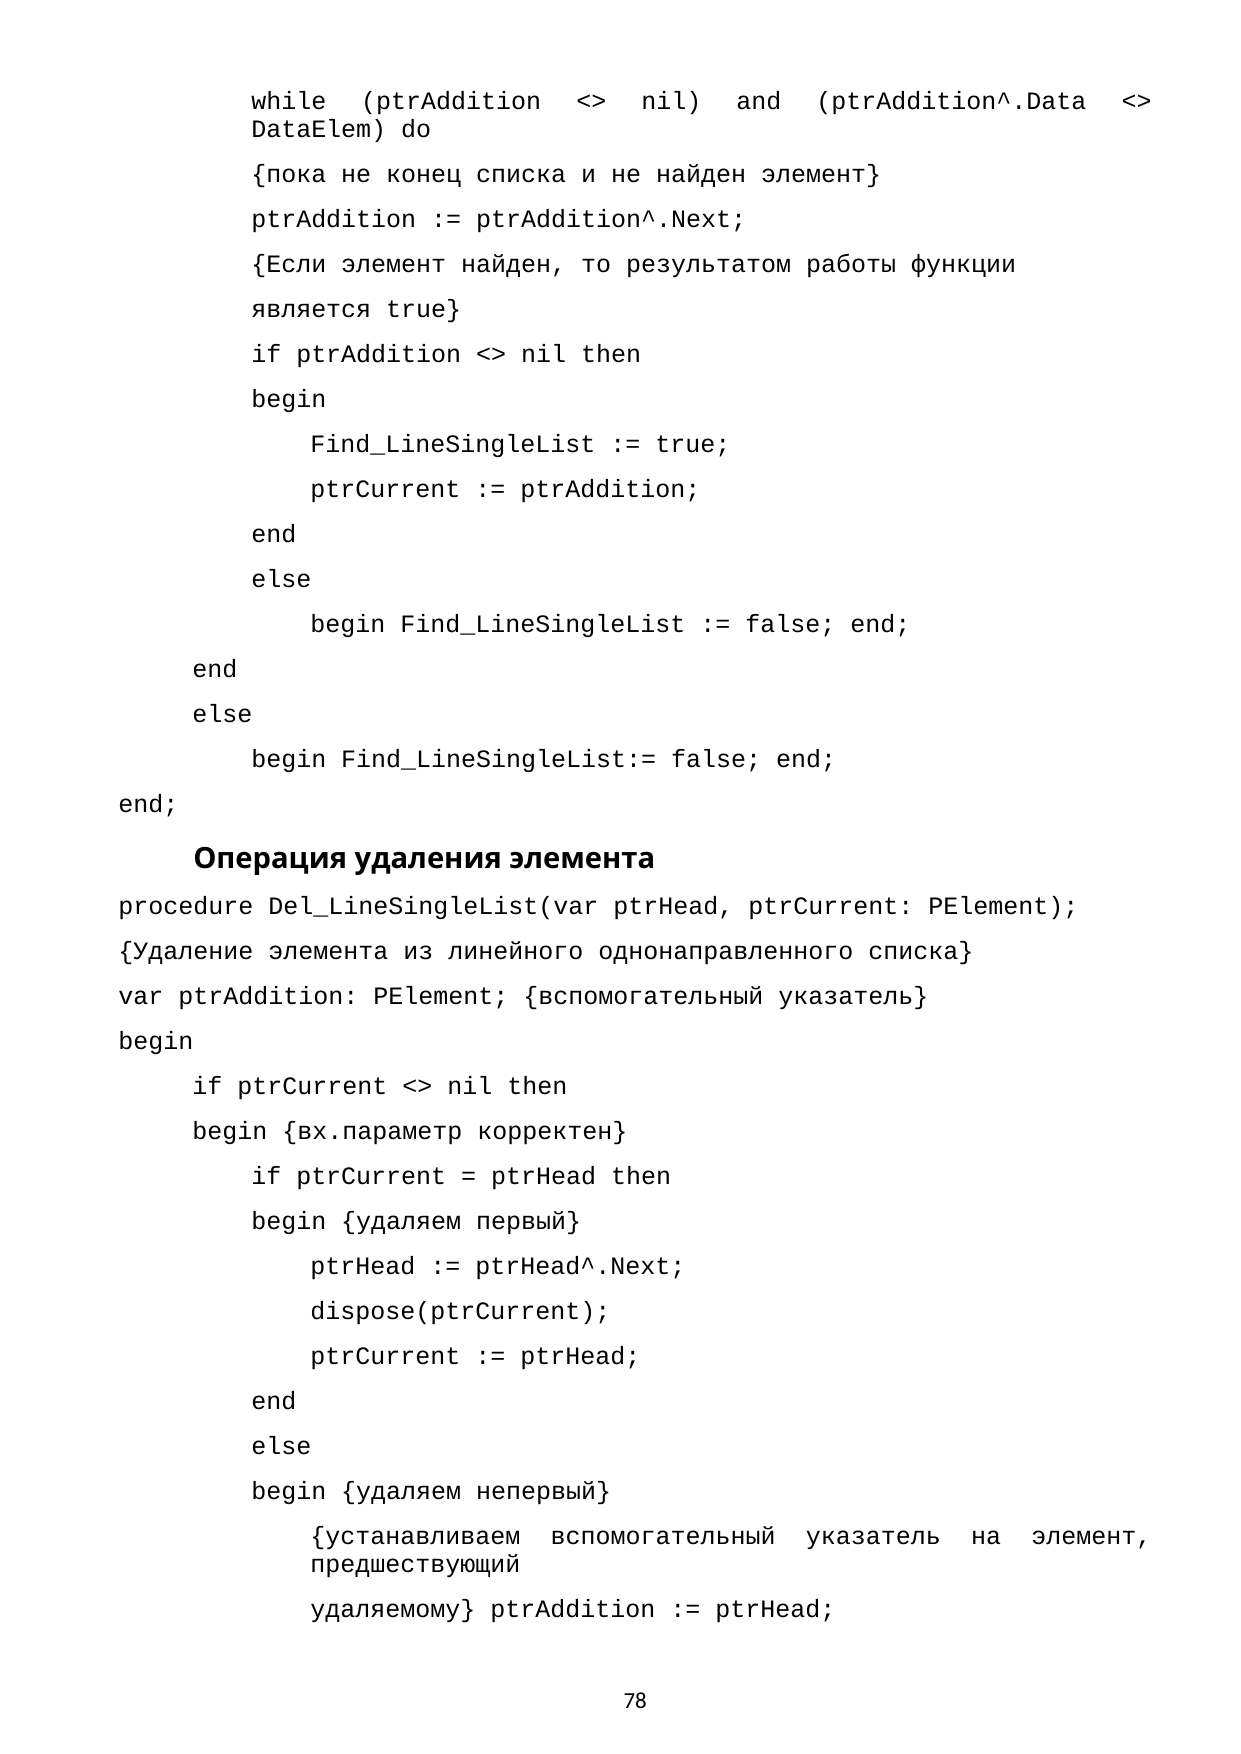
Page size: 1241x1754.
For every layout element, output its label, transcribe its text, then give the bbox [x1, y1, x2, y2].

text else [251, 1433, 1152, 1462]
text begin [251, 387, 1152, 415]
text dispose(ptrCurrent); [310, 1298, 1152, 1327]
text begin Find_LineSingleList := false; end; [310, 612, 1152, 640]
text ptrHead := ptrHead^.Next; [310, 1253, 1152, 1282]
text if ptrCurrent = ptrHead then [251, 1163, 1152, 1192]
text begin {вх.параметр корректен} [192, 1118, 1152, 1147]
text end; [118, 792, 1152, 820]
text begin [118, 1028, 1152, 1057]
text begin Find_LineSingleList:= false; end; [251, 747, 1152, 775]
text var ptrAddition: PElement; {вспомогательный указатель} [118, 983, 1152, 1012]
text Операция удаления элемента [118, 837, 1152, 877]
text end [251, 1388, 1152, 1417]
text является true} [251, 297, 1152, 325]
text ptrCurrent := ptrHead; [310, 1343, 1152, 1372]
text удаляемому} ptrAddition := ptrHead; [310, 1597, 1152, 1625]
text {пока не конец списка и не найден элемент} [251, 162, 1152, 190]
text ptrAddition := ptrAddition^.Next; [251, 207, 1152, 235]
text begin {удаляем первый} [251, 1208, 1152, 1237]
text begin {удаляем непервый} [251, 1478, 1152, 1507]
text else [251, 567, 1152, 595]
text while (ptrAddition <> nil) and (ptrAddition^.Data <> DataElem) do [251, 89, 1152, 145]
text ptrCurrent := ptrAddition; [310, 477, 1152, 505]
text else [192, 702, 1152, 730]
text procedure Del_LineSingleList(var ptrHead, ptrCurrent: PElement); [118, 893, 1152, 922]
text {устанавливаем вспомогательный указатель на элемент, предшествующий [310, 1523, 1152, 1580]
text if ptrCurrent <> nil then [192, 1073, 1152, 1102]
text end [251, 522, 1152, 550]
text if ptrAddition <> nil then [251, 342, 1152, 370]
text Find_LineSingleList := true; [310, 432, 1152, 460]
text {Если элемент найден, то результатом работы функции [251, 252, 1152, 280]
text end [192, 657, 1152, 685]
text {Удаление элемента из линейного однонаправленного списка} [118, 938, 1152, 967]
